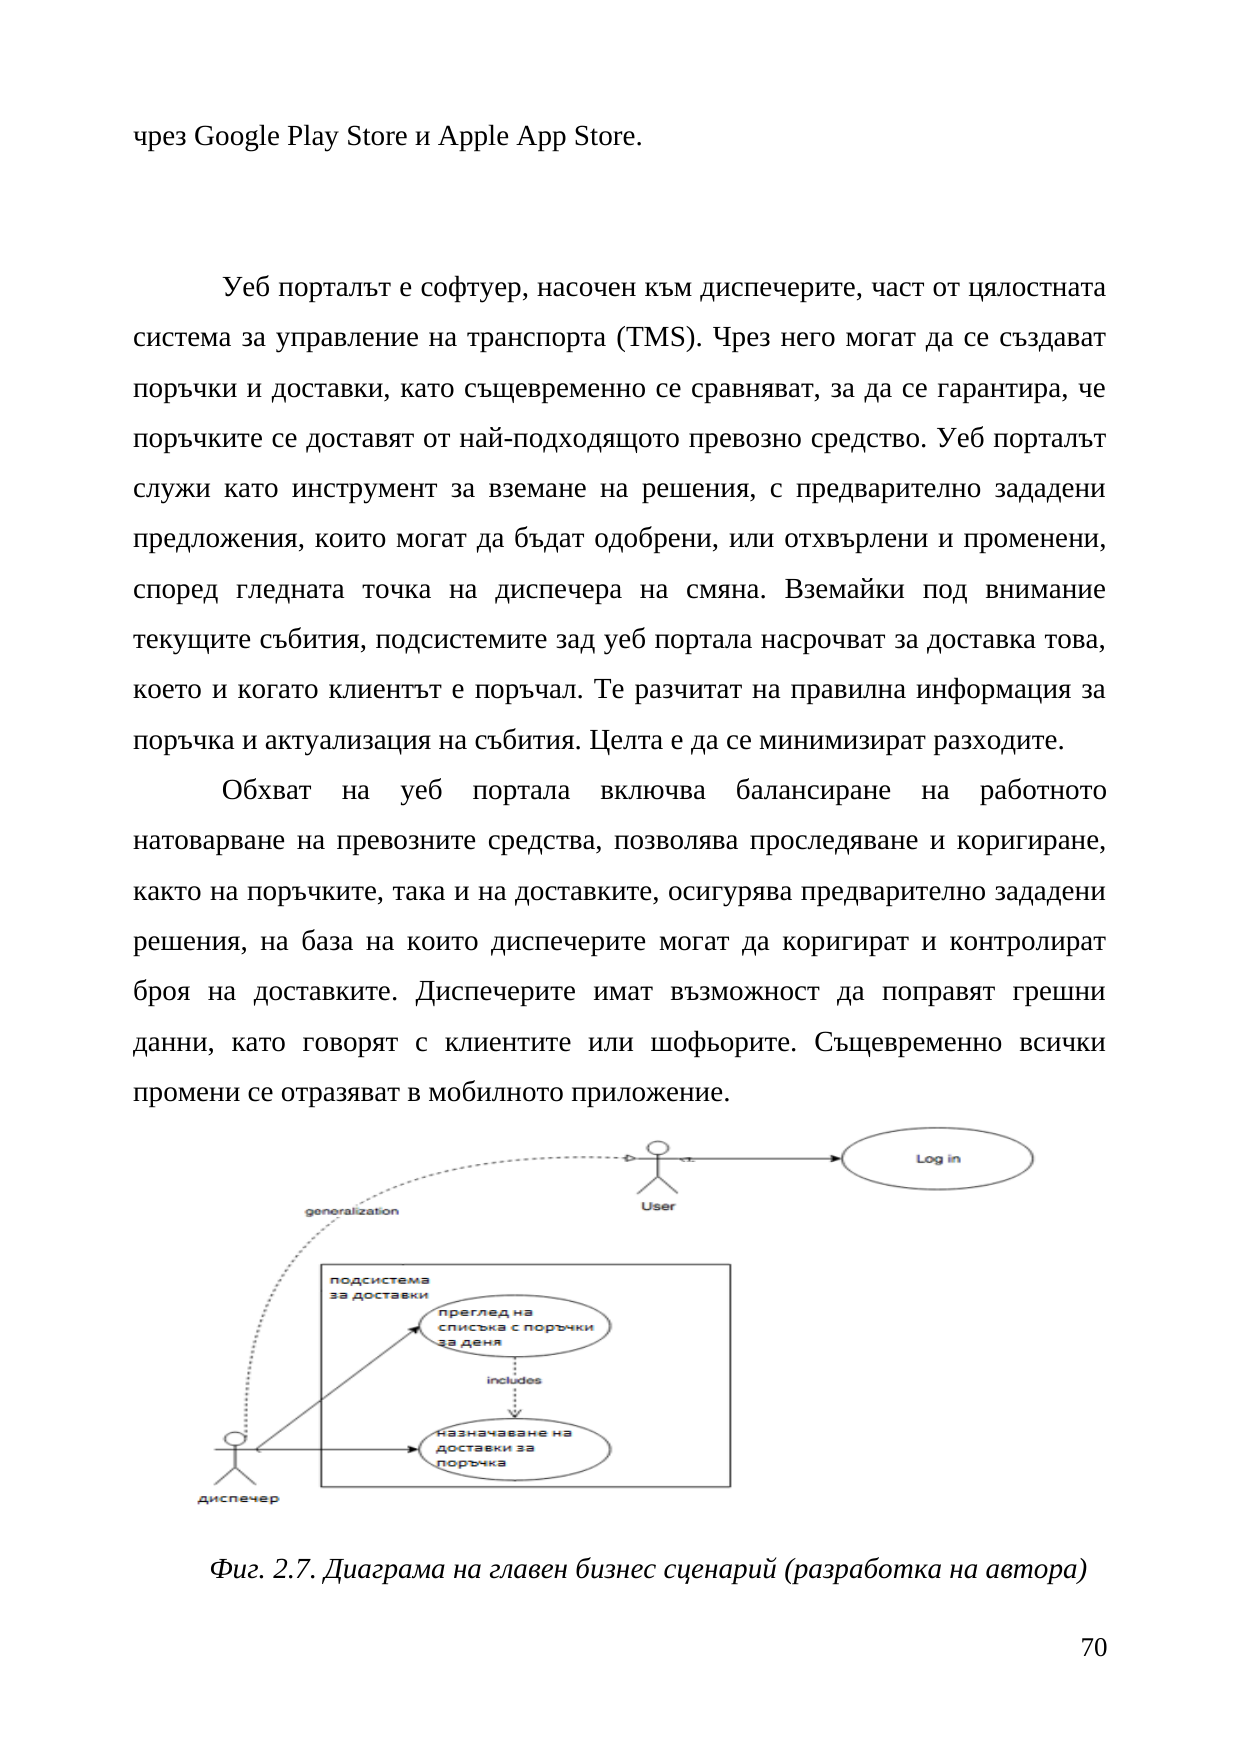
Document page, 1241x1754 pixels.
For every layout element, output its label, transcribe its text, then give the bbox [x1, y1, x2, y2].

text Уеб порталът е софтуер, насочен към диспечерите, част от цялостната система за управление на транспорта (TMS). Чрез него могат да се създават поръчки и доставки, като същевременно се сравняват, за да се гарантира, че поръчките се доставят от най-подходящото превозно средство. Уеб порталът служи като инструмент за вземане на решения, с предварително зададени предложения, които могат да бъдат одобрени, или отхвърлени и променени, според гледната точка на диспечера на смяна. Вземайки под внимание текущите събития, подсистемите зад уеб портала насрочват за доставка това, което и когато клиентът е поръчал. Те разчитат на правилна информация за поръчка и актуализация на събития. Целта е да се минимизират разходите. [133, 269, 1107, 755]
picture [192, 1124, 1041, 1509]
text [133, 118, 1107, 152]
title Фиг. 2.7. Диаграма на главен бизнес сценарий (разработка на автора) [133, 1551, 1107, 1584]
text Обхват на уеб портала включва балансиране на работното натоварване на превозните средства, позволява проследяване и коригиране, както на поръчките, така и на доставките, осигурява предварително зададени решения, на база на които диспечерите могат да коригират и контролират броя на доставките. Диспечерите имат възможност да поправят грешни данни, като говорят с клиентите или шофьорите. Същевременно всички промени се отразяват в мобилното приложение. [133, 772, 1107, 1108]
